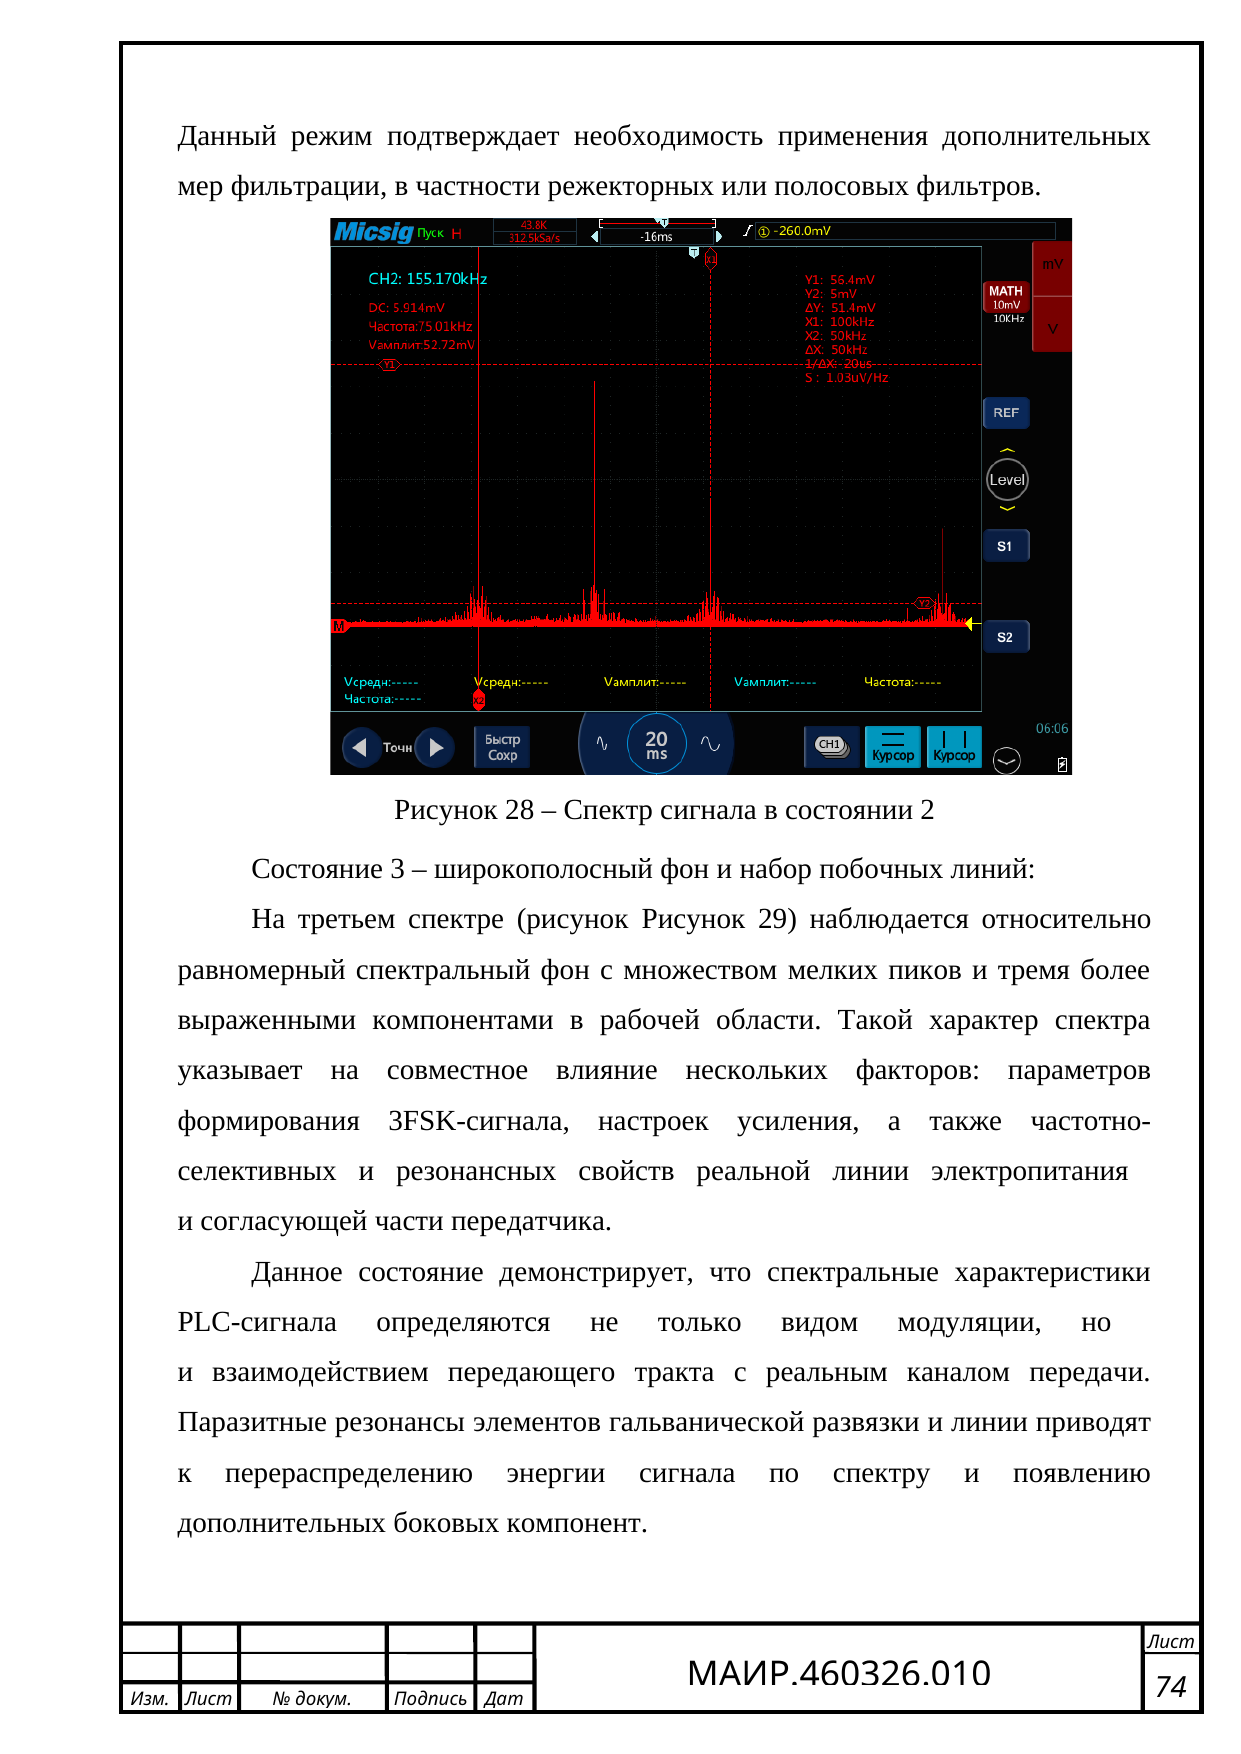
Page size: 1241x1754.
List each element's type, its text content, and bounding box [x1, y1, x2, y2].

text На третьем спектре (рисунок 29) наблюдается относительно равномерный спектральный фон с множеством мелких пиков и тремя более выраженными компонентами в рабочей области. Такой характер спектра указывает на совместное влияние нескольких факторов: параметров формирования 3FSK-сигнала, настроек усиления, а также частотно-селективных и резонансных свойств реальной линии электропитания и согласующей части передатчика. [177, 901, 1152, 1237]
text Состояние 3 – широкополосный фон и набор побочных линий: [177, 851, 1152, 885]
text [177, 118, 1152, 202]
picture [330, 218, 1073, 775]
text Данное состояние демонстрирует, что спектральные характеристики PLC-сигнала определяются не только видом модуляции, но и взаимодействием передающего тракта с реальным каналом передачи. Паразитные резонансы элементов гальванической развязки и линии приводят к перераспределению энергии сигнала по спектру и появлению дополнительных боковых компонент. [177, 1254, 1152, 1539]
